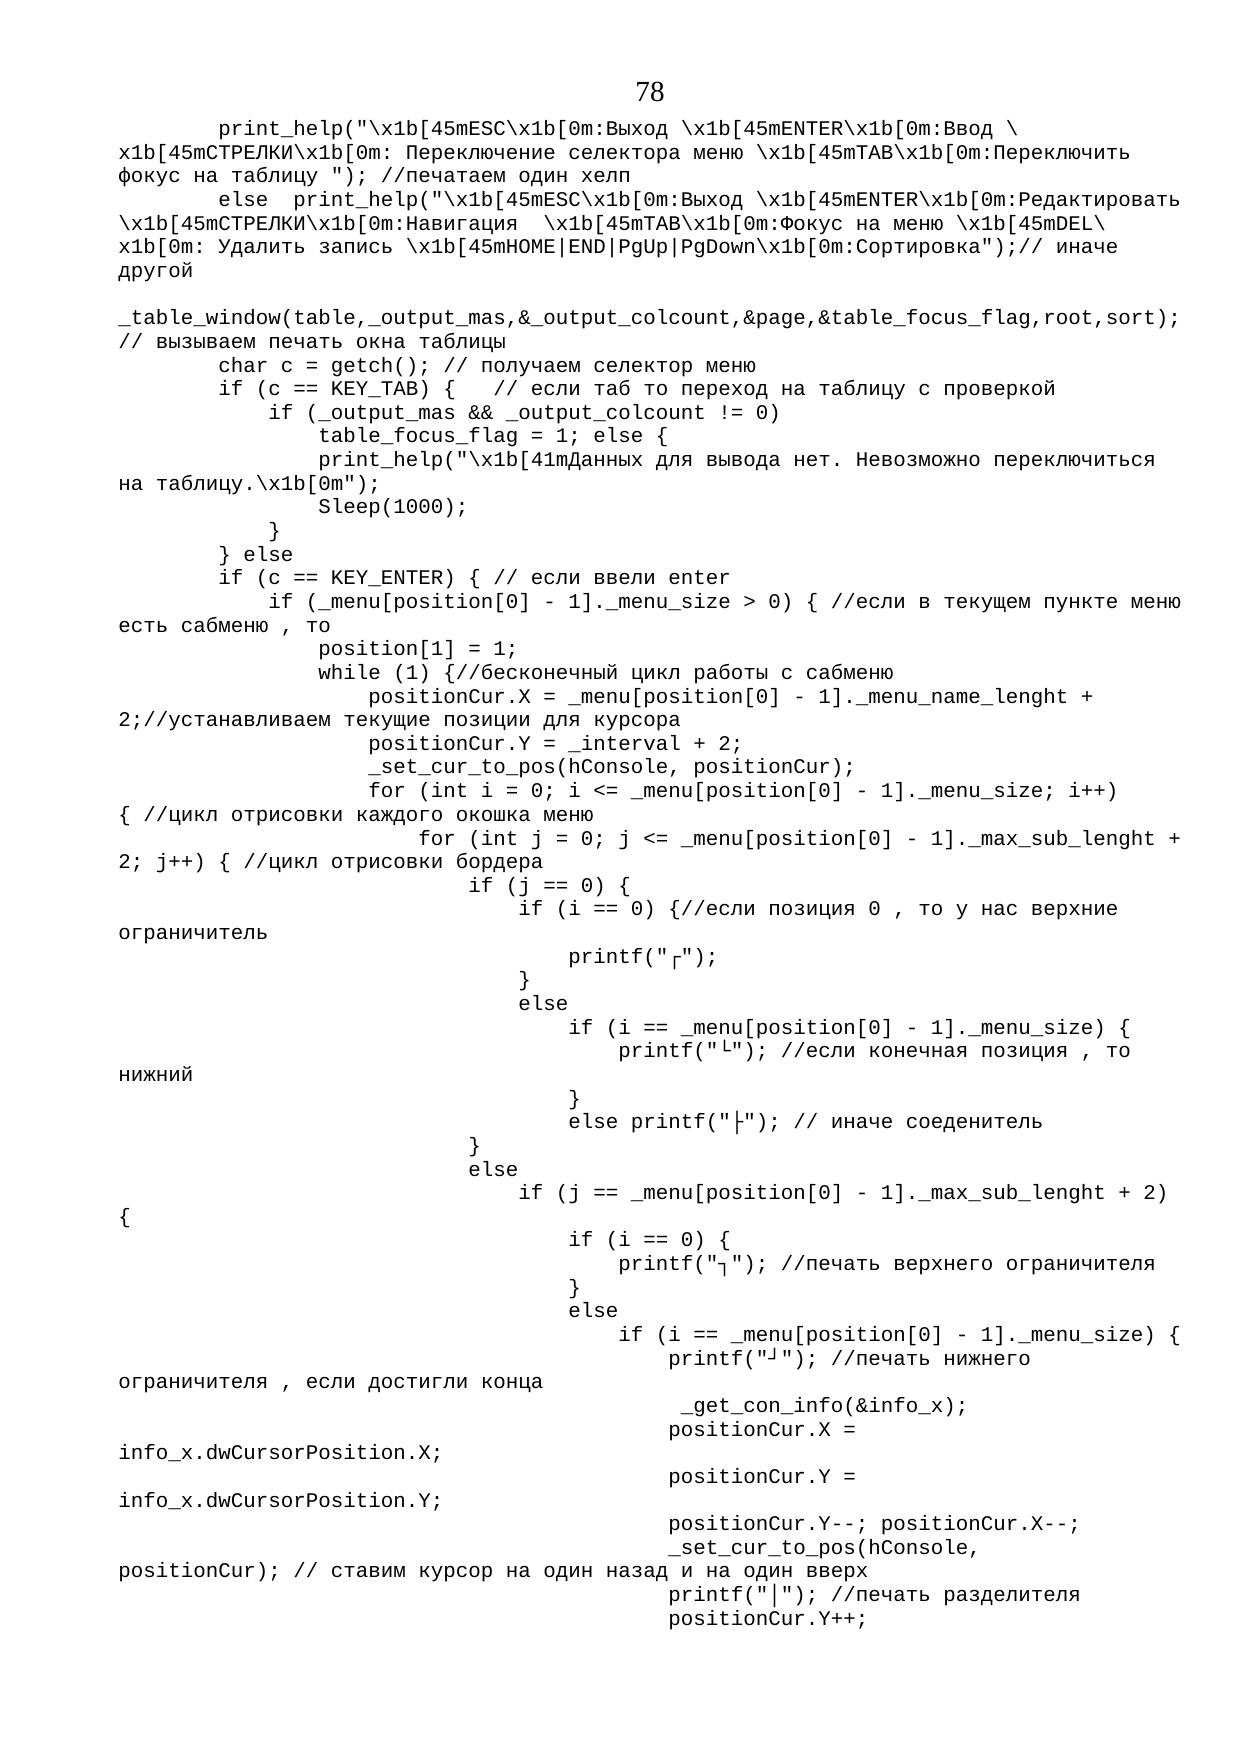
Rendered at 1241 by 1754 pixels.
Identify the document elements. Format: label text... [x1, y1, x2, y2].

text _set_cur_to_pos(hConsole, positionCur); // ставим курсор на один назад и на один вверх [118, 1537, 1181, 1584]
text } [118, 520, 1181, 544]
text printf("┘"); //печать нижнего ограничителя , если достигли конца [118, 1348, 1181, 1395]
text else [118, 1300, 1181, 1324]
text else [118, 993, 1181, 1017]
text positionCur.Y = _interval + 2; [118, 733, 1181, 757]
text while (1) {//бесконечный цикл работы с сабменю [118, 662, 1181, 686]
text for (int i = 0; i <= _menu[position[0] - 1]._menu_size; i++) { //цикл отрисовки каждого окошка меню [118, 780, 1181, 827]
text positionCur.Y++; [118, 1608, 1181, 1631]
text if (i == _menu[position[0] - 1]._menu_size) { [118, 1017, 1181, 1040]
text print_help("\x1b[41mДанных для вывода нет. Невозможно переключиться на таблицу.\x1b[0m"); [118, 449, 1181, 496]
text if (_menu[position[0] - 1]._menu_size > 0) { //если в текущем пункте меню есть сабменю , то [118, 591, 1181, 638]
text _set_cur_to_pos(hConsole, positionCur); [118, 757, 1181, 780]
text if (i == 0) { [118, 1229, 1181, 1253]
text _table_window(table,_output_mas,&_output_colcount,&page,&table_focus_flag,root,sort);// вызываем печать окна таблицы [118, 284, 1181, 354]
text else printf("├"); // иначе соеденитель [118, 1111, 1181, 1135]
text } [118, 1088, 1181, 1111]
text } [118, 969, 1181, 993]
text positionCur.Y = info_x.dwCursorPosition.Y; [118, 1466, 1181, 1513]
text for (int j = 0; j <= _menu[position[0] - 1]._max_sub_lenght + 2; j++) { //цикл отрисовки бордера [118, 827, 1181, 875]
text print_help("\x1b[45mESC\x1b[0m:Выход \x1b[45mENTER\x1b[0m:Ввод \x1b[45mСТРЕЛКИ\x1b[0m: Переключение селектора меню \x1b[45mTAB\x1b[0m:Переключить фокус на таблицу "); //печатаем один хелп [118, 118, 1181, 189]
text } else [118, 544, 1181, 567]
text if (j == 0) { [118, 875, 1181, 898]
text else print_help("\x1b[45mESC\x1b[0m:Выход \x1b[45mENTER\x1b[0m:Редактировать \x1b[45mСТРЕЛКИ\x1b[0m:Навигация \x1b[45mTAB\x1b[0m:Фокус на меню \x1b[45mDEL\x1b[0m: Удалить запись \x1b[45mHOME|END|PgUp|PgDown\x1b[0m:Сортировка");// иначе другой [118, 189, 1181, 284]
text if (c == KEY_TAB) { // если таб то переход на таблицу с проверкой [118, 378, 1181, 402]
text } [118, 1277, 1181, 1300]
text printf("│"); //печать разделителя [118, 1584, 1181, 1608]
text if (i == 0) {//если позиция 0 , то у нас верхние ограничитель [118, 898, 1181, 946]
text if (j == _menu[position[0] - 1]._max_sub_lenght + 2) { [118, 1182, 1181, 1229]
text positionCur.X = _menu[position[0] - 1]._menu_name_lenght + 2;//устанавливаем текущие позиции для курсора [118, 686, 1181, 733]
text char c = getch(); // получаем селектор меню [118, 354, 1181, 378]
text } [118, 1135, 1181, 1158]
text positionCur.Y--; positionCur.X--; [118, 1513, 1181, 1537]
text else [118, 1158, 1181, 1182]
text printf("┌"); [118, 946, 1181, 969]
text printf("┐"); //печать верхнего ограничителя [118, 1253, 1181, 1277]
text positionCur.X = info_x.dwCursorPosition.X; [118, 1419, 1181, 1466]
text printf("└"); //если конечная позиция , то нижний [118, 1040, 1181, 1088]
text Sleep(1000); [118, 496, 1181, 520]
text if (i == _menu[position[0] - 1]._menu_size) { [118, 1324, 1181, 1348]
text if (c == KEY_ENTER) { // если ввели enter [118, 567, 1181, 591]
text table_focus_flag = 1; else { [118, 426, 1181, 449]
text _get_con_info(&info_x); [118, 1395, 1181, 1419]
text position[1] = 1; [118, 638, 1181, 662]
text if (_output_mas && _output_colcount != 0) [118, 402, 1181, 426]
